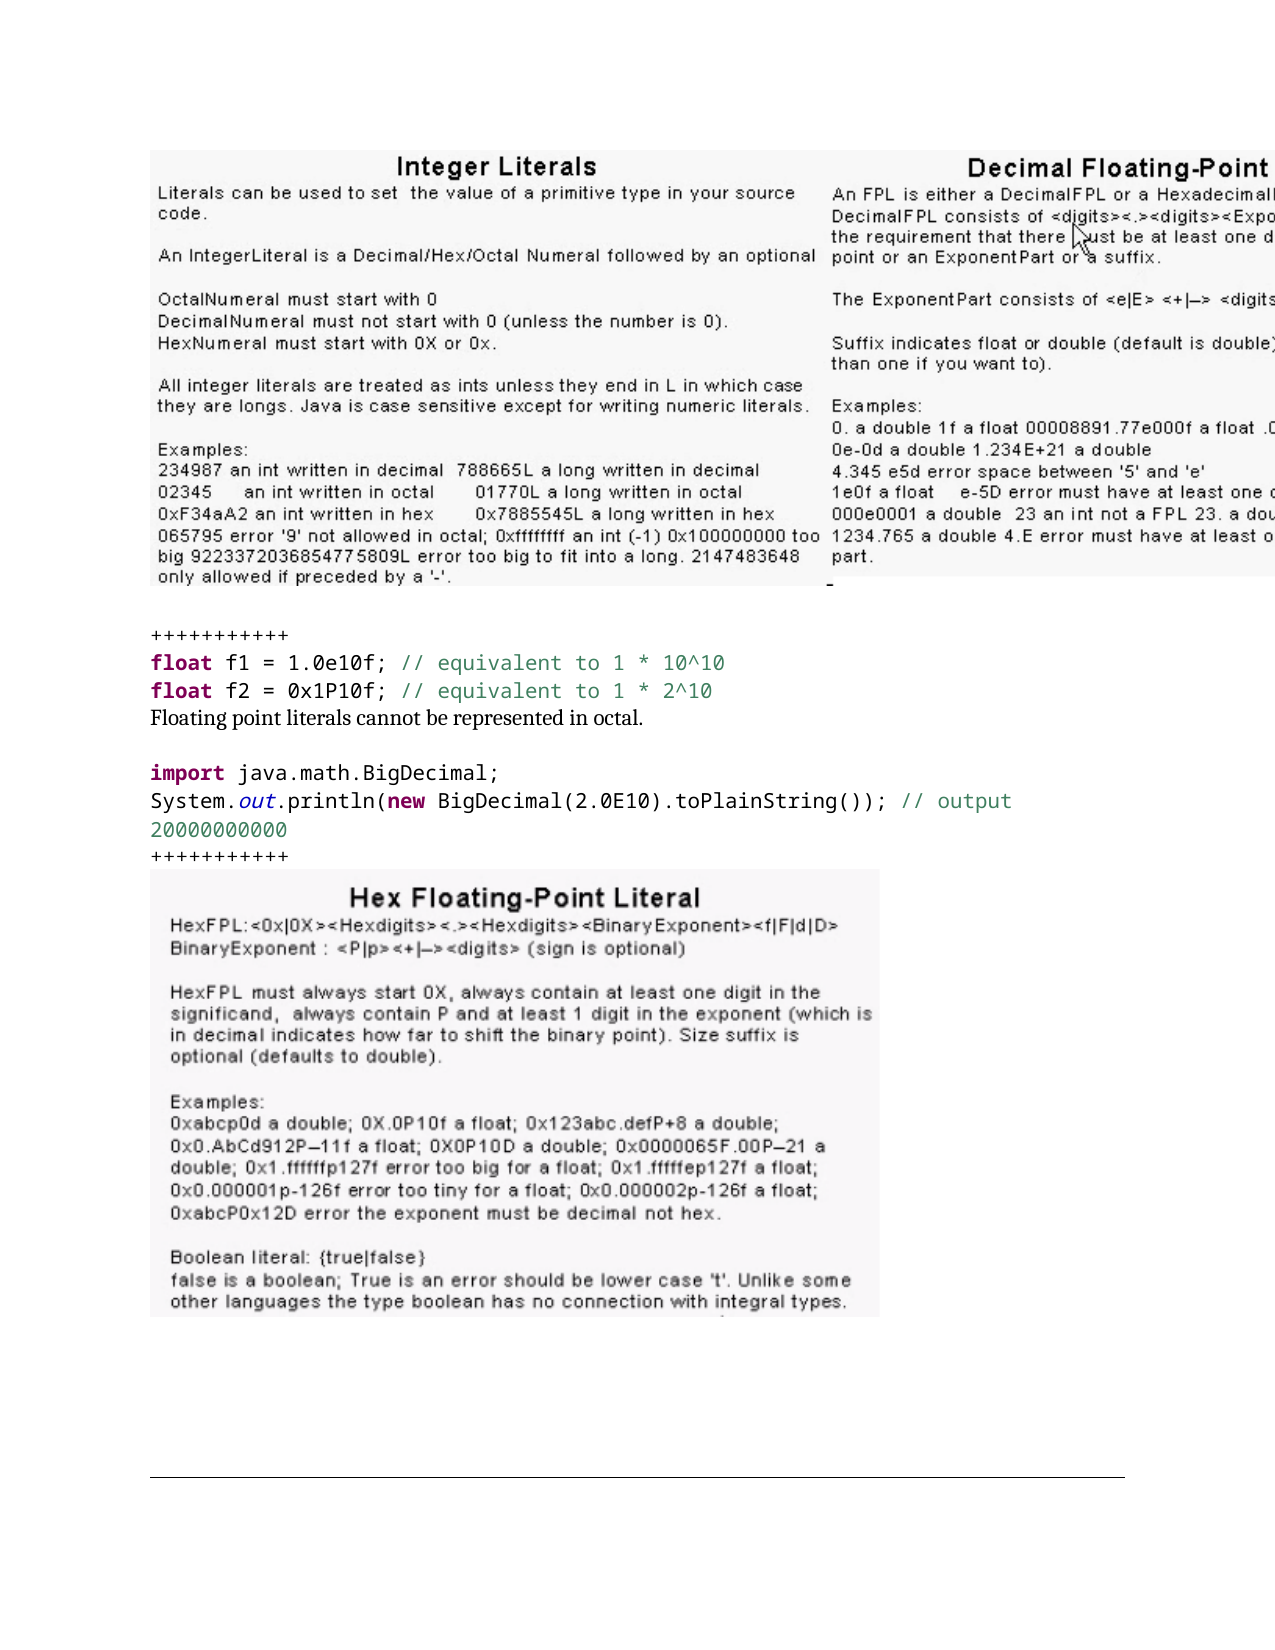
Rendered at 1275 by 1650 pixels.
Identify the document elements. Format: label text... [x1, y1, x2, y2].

text import java.math.BigDecimal; [150, 758, 1125, 786]
text float f2 = 0x1P10f; // equivalent to 1 * 2^10 [150, 677, 1125, 705]
text Floating point literals cannot be represented in octal. [150, 705, 1125, 731]
picture [150, 869, 880, 1317]
text float f1 = 1.0e10f; // equivalent to 1 * 10^10 [150, 648, 1125, 677]
text System.out.println(new BigDecimal(2.0E10).toPlainString()); // output 20000000000 [150, 786, 1125, 843]
text +++++++++++ [150, 622, 1125, 648]
picture [150, 150, 1275, 586]
text +++++++++++ [150, 843, 1125, 869]
